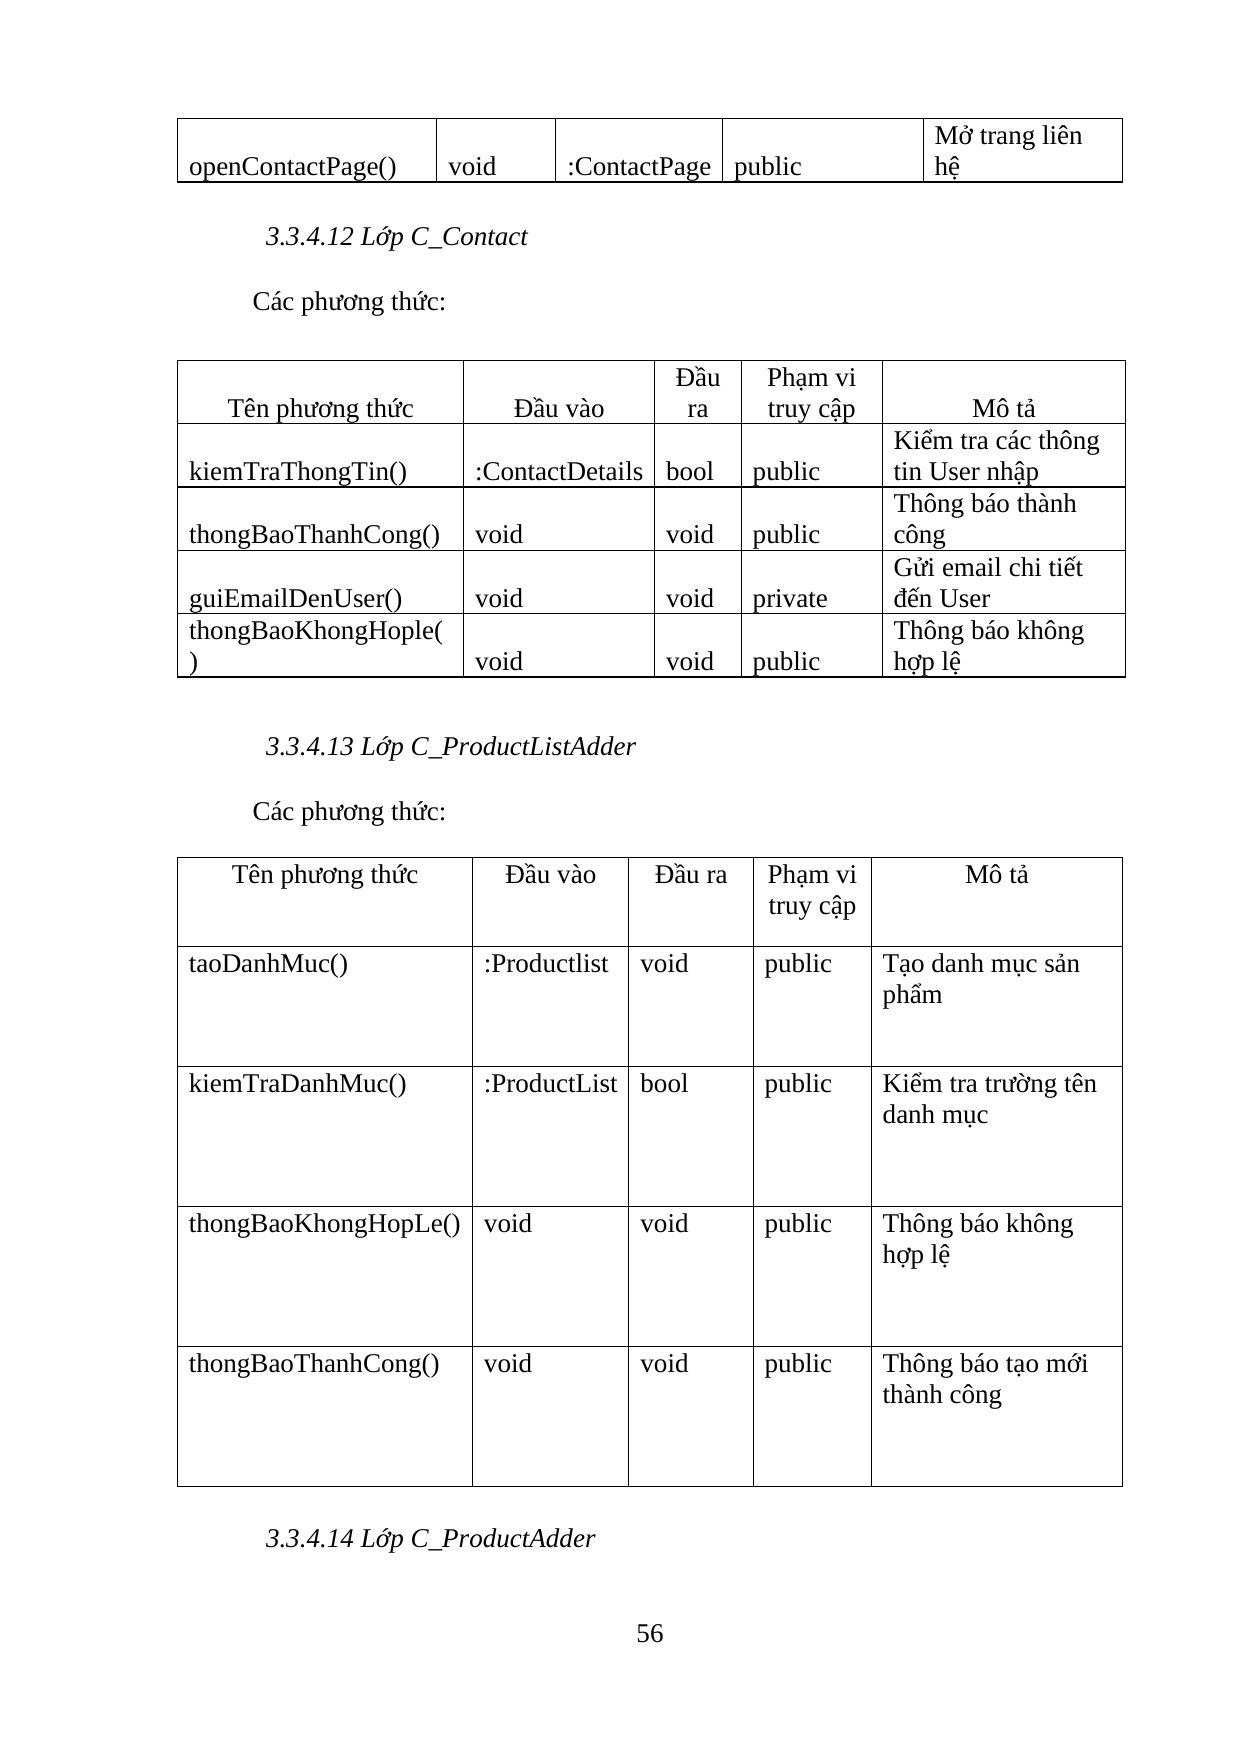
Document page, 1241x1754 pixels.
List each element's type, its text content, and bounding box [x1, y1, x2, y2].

table_cell Thông báo không hợp lệ [883, 614, 1125, 676]
table_cell public [754, 1207, 871, 1346]
table_cell public [754, 947, 871, 1066]
table_cell void [655, 614, 741, 676]
table_cell Mở trang liên hệ [924, 119, 1122, 181]
table_cell Kiểm tra các thông tin User nhập [883, 424, 1125, 486]
table_cell void [464, 551, 654, 613]
table_header Mô tả [883, 361, 1125, 423]
subtitle 3.3.4.13 Lớp C_ProductListAdder [177, 729, 1122, 761]
table_cell Kiểm tra trường tên danh mục [872, 1067, 1122, 1206]
table_cell void [629, 947, 753, 1066]
table_header Đầu ra [655, 361, 741, 423]
table_header Phạm vi truy cập [742, 361, 882, 423]
table_header Đầu ra [629, 858, 753, 946]
table_cell public [754, 1067, 871, 1206]
text Các phương thức: [177, 795, 1122, 826]
table_cell guiEmailDenUser() [178, 551, 463, 613]
table_cell Thông báo thành công [883, 488, 1125, 550]
table_cell Thông báo tạo mới thành công [872, 1347, 1122, 1486]
table_cell openContactPage() [178, 119, 436, 181]
table_cell Gửi email chi tiết đến User [883, 551, 1125, 613]
table_cell kiemTraThongTin() [178, 424, 463, 486]
table_cell public [754, 1347, 871, 1486]
table_cell taoDanhMuc() [178, 947, 472, 1066]
table_cell void [629, 1347, 753, 1486]
table_cell thongBaoKhongHopLe() [178, 1207, 472, 1346]
table_cell void [437, 119, 555, 181]
table_cell :ProductList [473, 1067, 628, 1206]
table_cell void [464, 488, 654, 550]
table_header Đầu vào [473, 858, 628, 946]
table_header Tên phương thức [178, 361, 463, 423]
table_cell thongBaoThanhCong() [178, 1347, 472, 1486]
table_cell bool [629, 1067, 753, 1206]
table_cell Thông báo không hợp lệ [872, 1207, 1122, 1346]
table_cell public [742, 488, 882, 550]
table_cell thongBaoKhongHople() [178, 614, 463, 676]
table_header Tên phương thức [178, 858, 472, 946]
table_cell void [629, 1207, 753, 1346]
table_cell Tạo danh mục sản phẩm [872, 947, 1122, 1066]
table_cell void [464, 614, 654, 676]
text Các phương thức: [177, 286, 1122, 317]
table_cell void [473, 1347, 628, 1486]
table_header Mô tả [872, 858, 1122, 946]
table_cell void [655, 488, 741, 550]
table_cell kiemTraDanhMuc() [178, 1067, 472, 1206]
table_header Phạm vi truy cập [754, 858, 871, 946]
table_cell public [723, 119, 923, 181]
subtitle 3.3.4.14 Lớp C_ProductAdder [177, 1522, 1122, 1553]
table_cell public [742, 424, 882, 486]
subtitle 3.3.4.12 Lớp C_Contact [177, 220, 1122, 251]
table_header Đầu vào [464, 361, 654, 423]
table_cell private [742, 551, 882, 613]
table_cell :Productlist [473, 947, 628, 1066]
table_cell void [473, 1207, 628, 1346]
table_cell bool [655, 424, 741, 486]
table_cell :ContactPage [556, 119, 722, 181]
table_cell void [655, 551, 741, 613]
table_cell :ContactDetails [464, 424, 654, 486]
table_cell thongBaoThanhCong() [178, 488, 463, 550]
table_cell public [742, 614, 882, 676]
